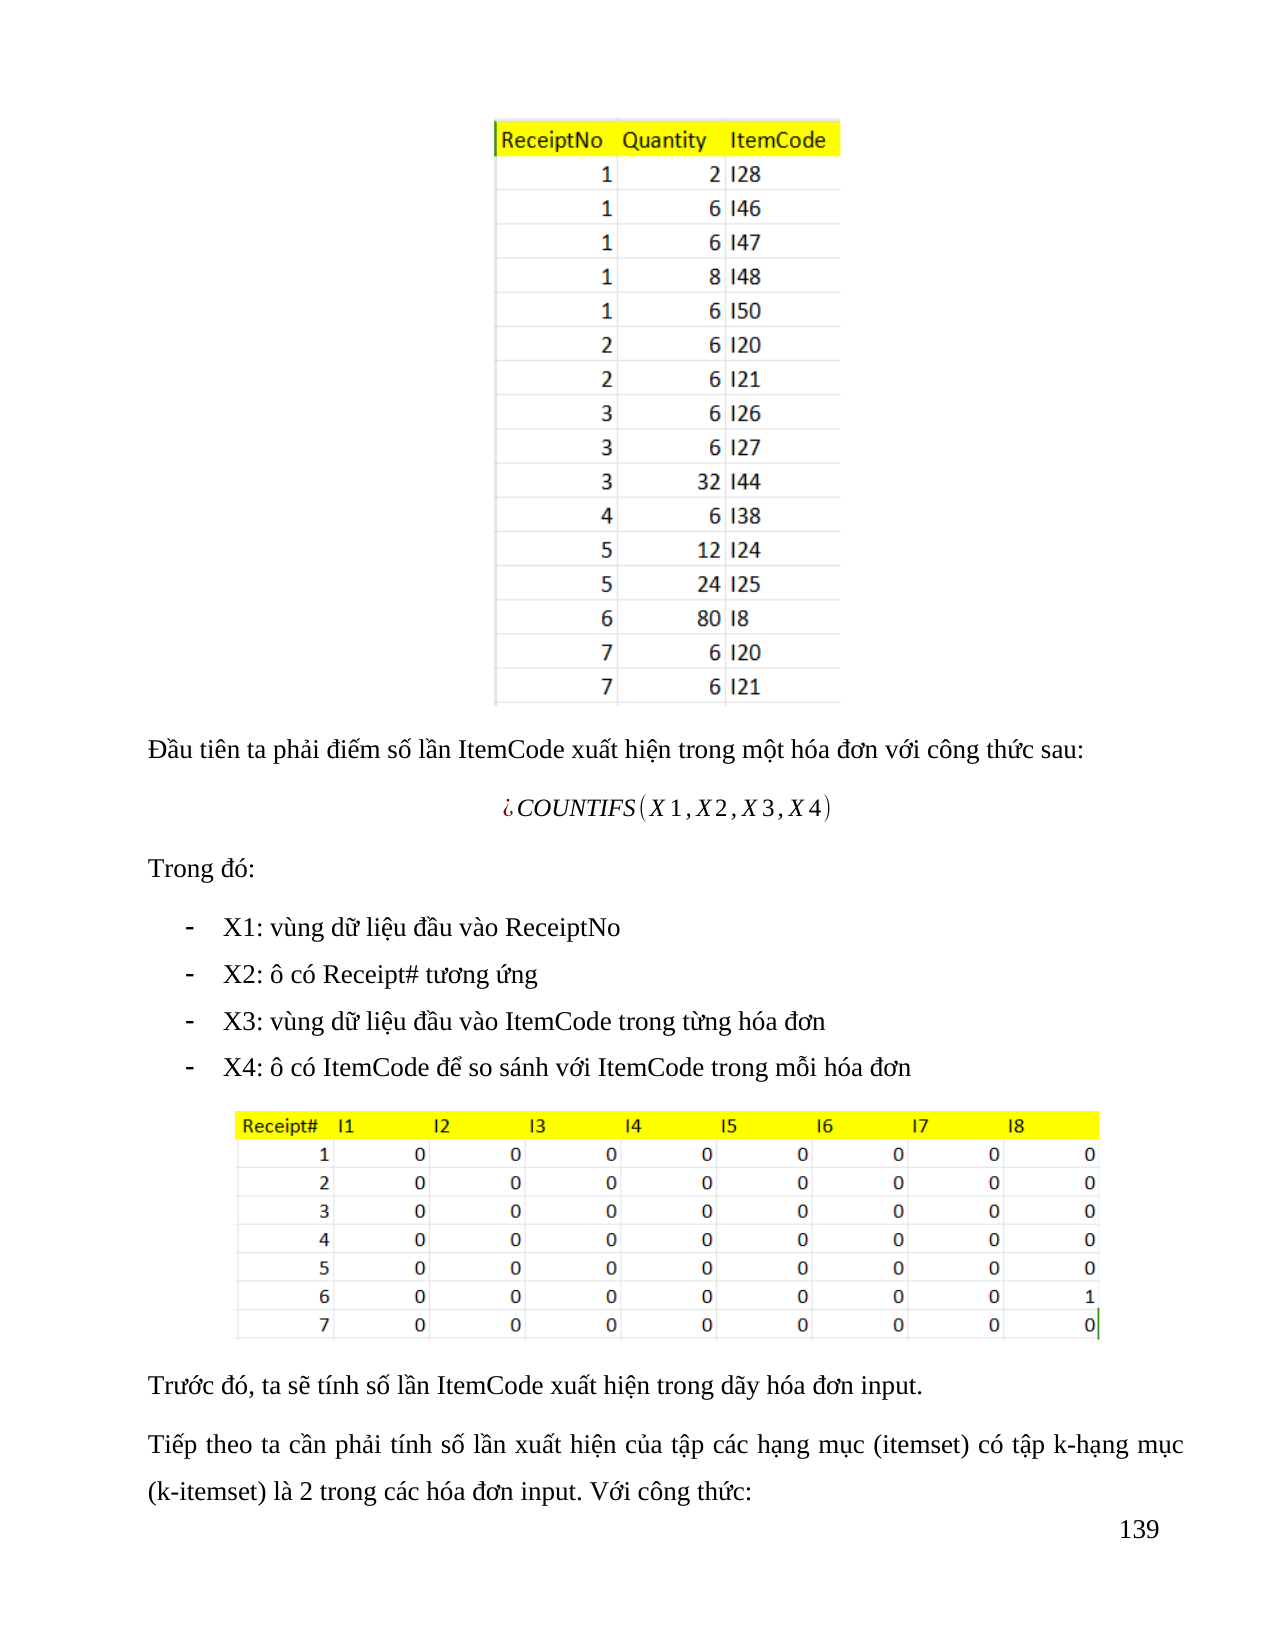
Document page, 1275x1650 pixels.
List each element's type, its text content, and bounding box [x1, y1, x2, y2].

list X2: ô có Receipt# tương ứng [185, 958, 1186, 989]
text Đầu tiên ta phải điếm số lần ItemCode xuất hiện trong một hóa đơn với công thức sau: [148, 733, 1186, 764]
list X3: vùng dữ liệu đầu vào ItemCode trong từng hóa đơn [185, 1005, 1186, 1036]
text Trong đó: [148, 852, 1186, 883]
text Tiếp theo ta cần phải tính số lần xuất hiện của tập các hạng mục (itemset) có tập k-hạng mục (k-itemset) là 2 trong các hóa đơn input. Với công thức: [148, 1428, 1186, 1506]
picture [234, 1111, 1100, 1341]
picture [493, 118, 841, 706]
list X4: ô có ItemCode để so sánh với ItemCode trong mỗi hóa đơn [185, 1052, 1186, 1083]
list X1: vùng dữ liệu đầu vào ReceiptNo [185, 911, 1186, 942]
text Trước đó, ta sẽ tính số lần ItemCode xuất hiện trong dãy hóa đơn input. [148, 1369, 1186, 1400]
